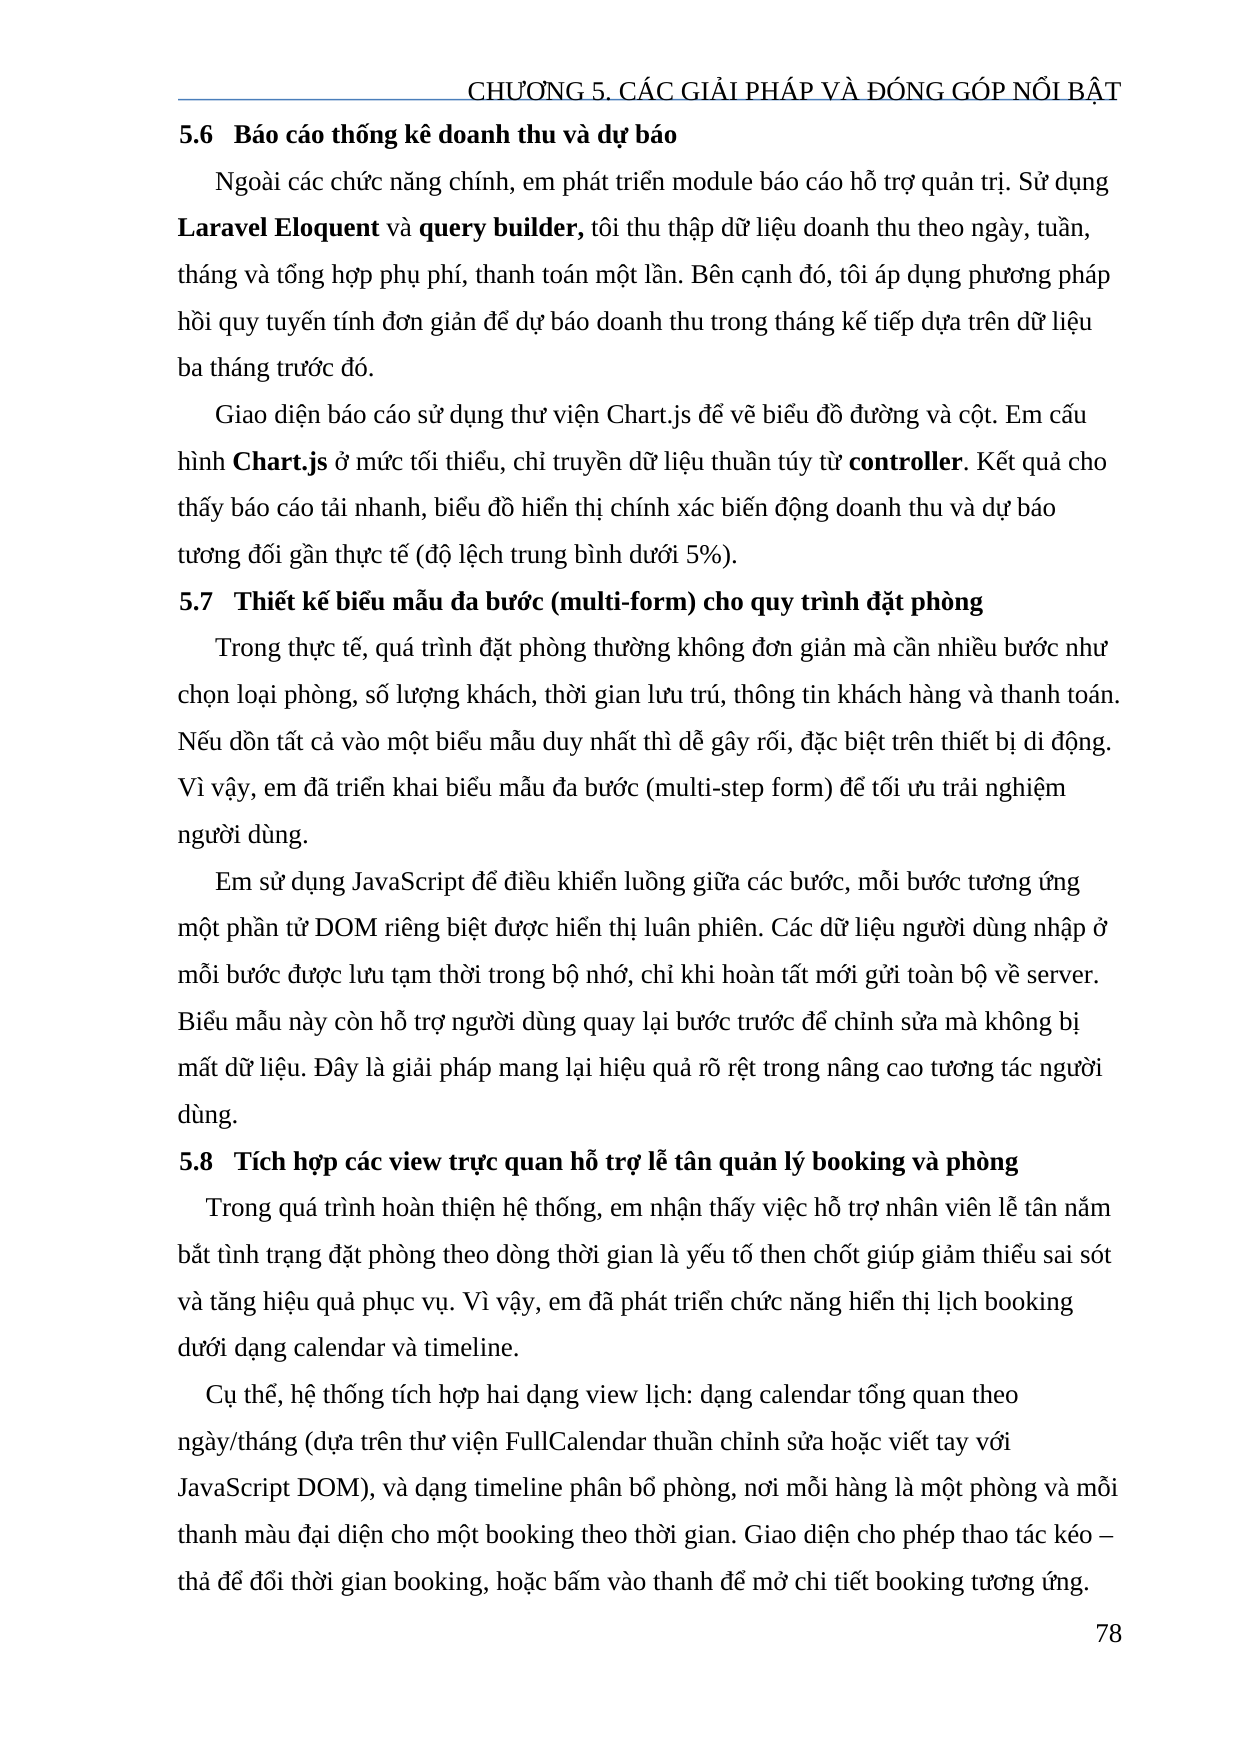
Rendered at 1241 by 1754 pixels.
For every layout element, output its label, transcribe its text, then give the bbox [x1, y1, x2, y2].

text Trong thực tế, quá trình đặt phòng thường không đơn giản mà cần nhiều bước như chọn loại phòng, số lượng khách, thời gian lưu trú, thông tin khách hàng và thanh toán. Nếu dồn tất cả vào một biểu mẫu duy nhất thì dễ gây rối, đặc biệt trên thiết bị di động. Vì vậy, em đã triển khai biểu mẫu đa bước (multi-step form) để tối ưu trải nghiệm người dùng. [177, 631, 1122, 849]
subtitle Báo cáo thống kê doanh thu và dự báo [196, 118, 1122, 149]
text Giao diện báo cáo sử dụng thư viện Chart.js để vẽ biểu đồ đường và cột. Em cấu hình Chart.js ở mức tối thiểu, chỉ truyền dữ liệu thuần túy từ controller. Kết quả cho thấy báo cáo tải nhanh, biểu đồ hiển thị chính xác biến động doanh thu và dự báo tương đối gần thực tế (độ lệch trung bình dưới 5%). [177, 398, 1122, 569]
text Trong quá trình hoàn thiện hệ thống, em nhận thấy việc hỗ trợ nhân viên lễ tân nắm bắt tình trạng đặt phòng theo dòng thời gian là yếu tố then chốt giúp giảm thiểu sai sót và tăng hiệu quả phục vụ. Vì vậy, em đã phát triển chức năng hiển thị lịch booking dưới dạng calendar và timeline. [177, 1191, 1122, 1363]
list Tích hợp các view trực quan hỗ trợ lễ tân quản lý booking và phòng [196, 1145, 1122, 1176]
text Ngoài các chức năng chính, em phát triển module báo cáo hỗ trợ quản trị. Sử dụng Laravel Eloquent và query builder, tôi thu thập dữ liệu doanh thu theo ngày, tuần, tháng và tổng hợp phụ phí, thanh toán một lần. Bên cạnh đó, tôi áp dụng phương pháp hồi quy tuyến tính đơn giản để dự báo doanh thu trong tháng kế tiếp dựa trên dữ liệu ba tháng trước đó. [177, 165, 1122, 383]
list Thiết kế biểu mẫu đa bước (multi-form) cho quy trình đặt phòng [196, 585, 1122, 616]
text Em sử dụng JavaScript để điều khiển luồng giữa các bước, mỗi bước tương ứng một phần tử DOM riêng biệt được hiển thị luân phiên. Các dữ liệu người dùng nhập ở mỗi bước được lưu tạm thời trong bộ nhớ, chỉ khi hoàn tất mới gửi toàn bộ về server. Biểu mẫu này còn hỗ trợ người dùng quay lại bước trước để chỉnh sửa mà không bị mất dữ liệu. Đây là giải pháp mang lại hiệu quả rõ rệt trong nâng cao tương tác người dùng. [177, 865, 1122, 1129]
text Cụ thể, hệ thống tích hợp hai dạng view lịch: dạng calendar tổng quan theo ngày/tháng (dựa trên thư viện FullCalendar thuần chỉnh sửa hoặc viết tay với JavaScript DOM), và dạng timeline phân bổ phòng, nơi mỗi hàng là một phòng và mỗi thanh màu đại diện cho một booking theo thời gian. Giao diện cho phép thao tác kéo – thả để đổi thời gian booking, hoặc bấm vào thanh để mở chi tiết booking tương ứng. [177, 1378, 1122, 1596]
